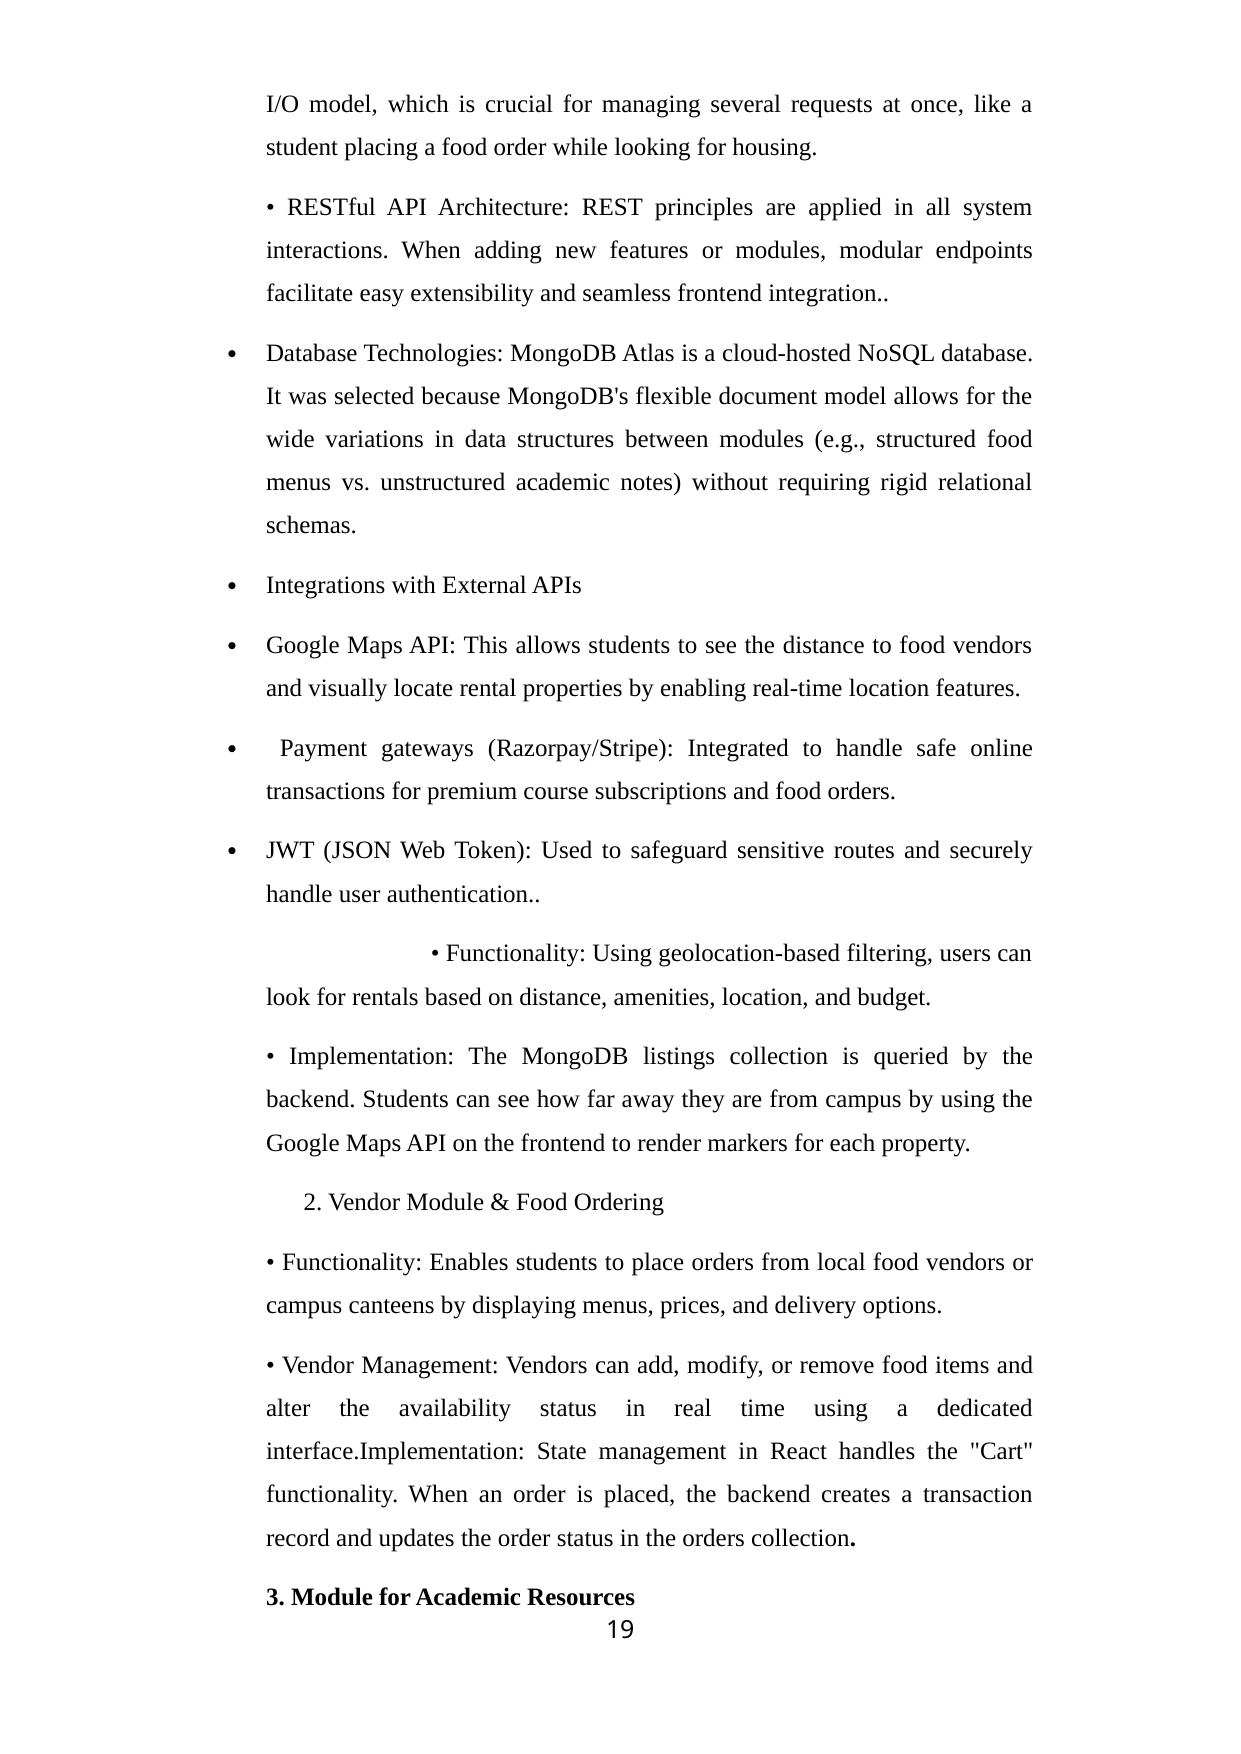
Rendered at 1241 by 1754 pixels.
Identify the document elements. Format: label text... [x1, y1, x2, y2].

list Google Maps API: This allows students to see the distance to food vendors and visually locate rental properties by enabling real-time location features. [228, 630, 1033, 702]
text 2. Vendor Module & Food Ordering [266, 1187, 1033, 1216]
text • Implementation: The MongoDB listings collection is queried by the backend. Students can see how far away they are from campus by using the Google Maps API on the frontend to render markers for each property. [266, 1041, 1033, 1156]
text • Vendor Management: Vendors can add, modify, or remove food items and alter the availability status in real time using a dedicated interface.Implementation: State management in React handles the "Cart" functionality. When an order is placed, the backend creates a transaction record and updates the order status in the orders collection. [266, 1350, 1033, 1551]
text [266, 89, 1033, 161]
list Database Technologies: MongoDB Atlas is a cloud-hosted NoSQL database. It was selected because MongoDB's flexible document model allows for the wide variations in data structures between modules (e.g., structured food menus vs. unstructured academic notes) without requiring rigid relational schemas. [228, 338, 1033, 539]
text • RESTful API Architecture: REST principles are applied in all system interactions. When adding new features or modules, modular endpoints facilitate easy extensibility and seamless frontend integration.. [266, 192, 1033, 307]
list Integrations with External APIs [228, 570, 1033, 599]
text • Functionality: Using geolocation-based filtering, users can look for rentals based on distance, amenities, location, and budget. [266, 938, 1033, 1010]
text • Functionality: Enables students to place orders from local food vendors or campus canteens by displaying menus, prices, and delivery options. [266, 1247, 1033, 1319]
text 3. Module for Academic Resources [266, 1582, 1033, 1611]
list JWT (JSON Web Token): Used to safeguard sensitive routes and securely handle user authentication.. [228, 836, 1033, 907]
list Payment gateways (Razorpay/Stripe): Integrated to handle safe online transactions for premium course subscriptions and food orders. [228, 733, 1033, 804]
